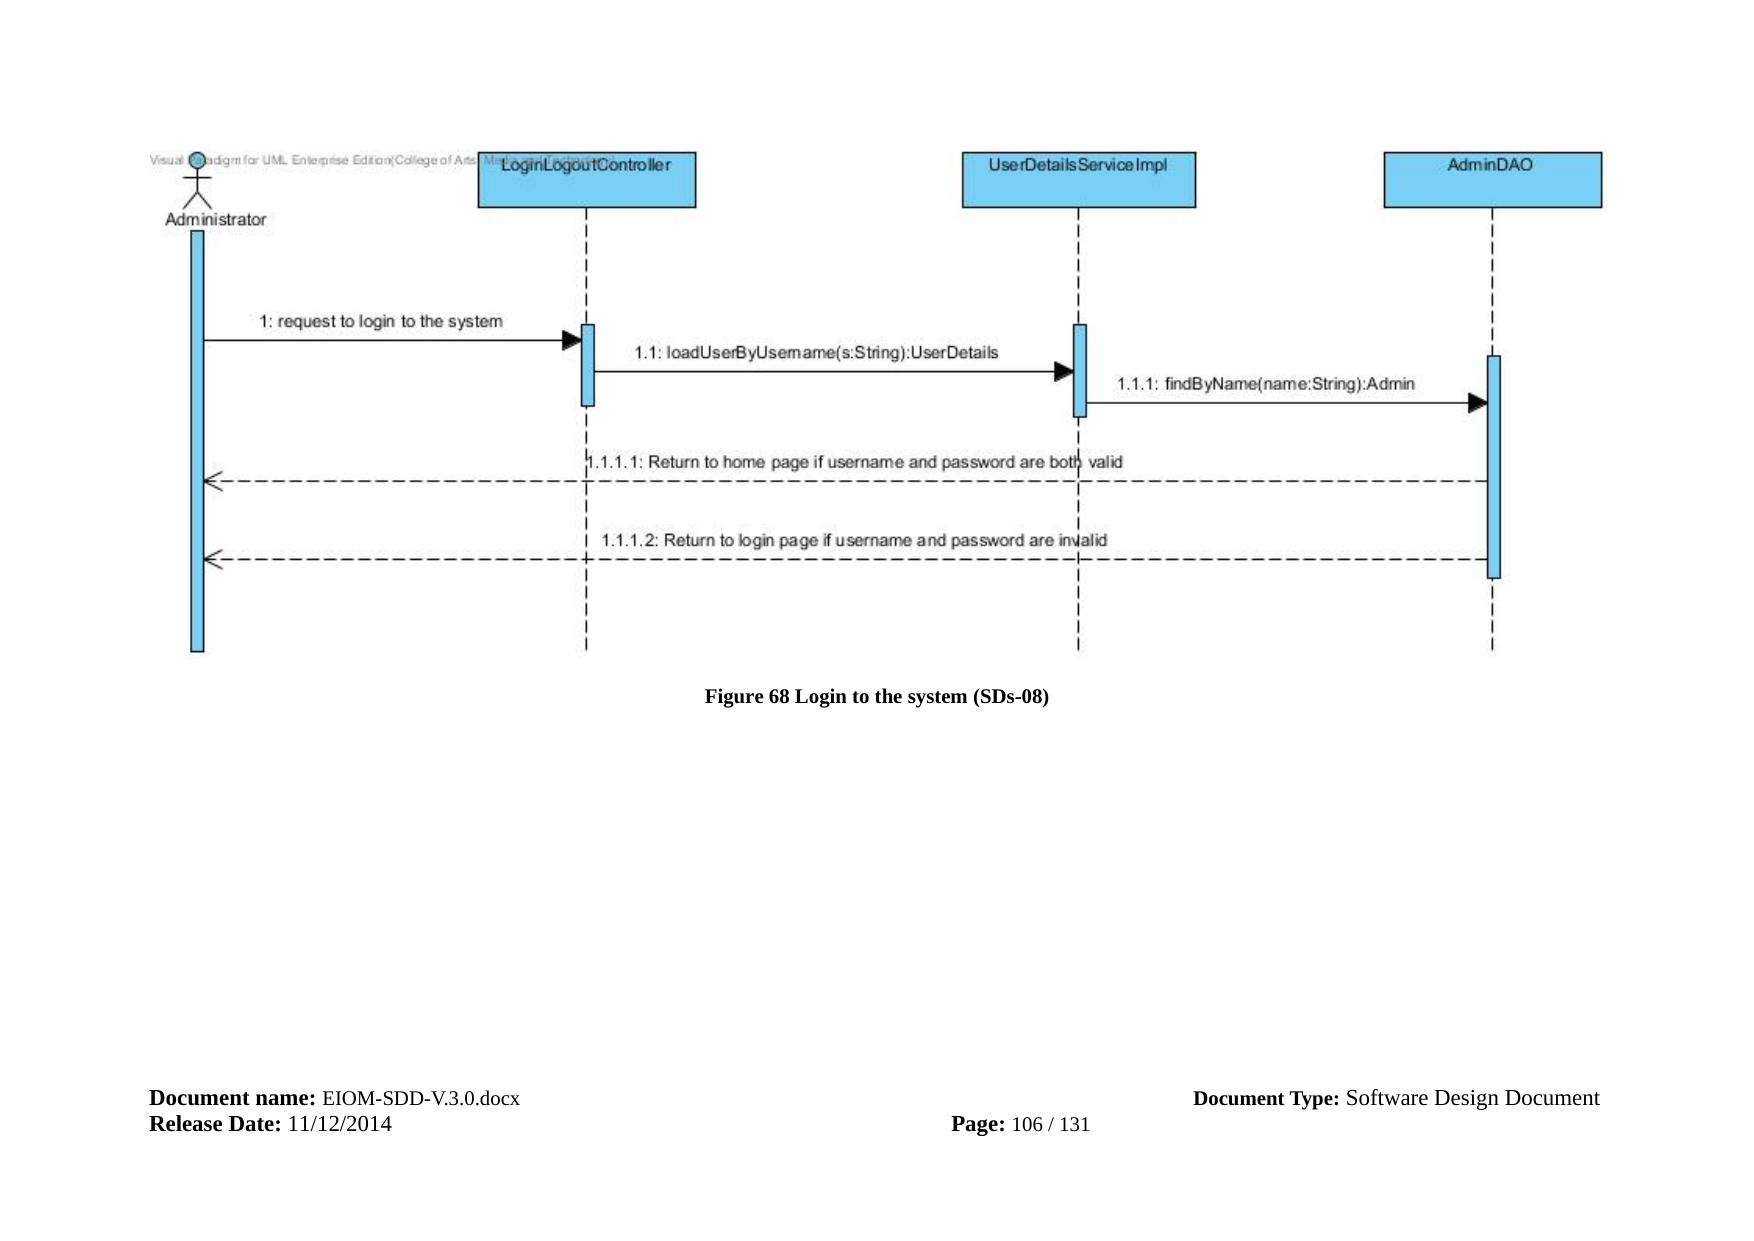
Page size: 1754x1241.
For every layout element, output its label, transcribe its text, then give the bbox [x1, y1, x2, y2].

picture [150, 150, 1609, 659]
text Figure 68 Login to the system (SDs-08) [150, 684, 1604, 708]
